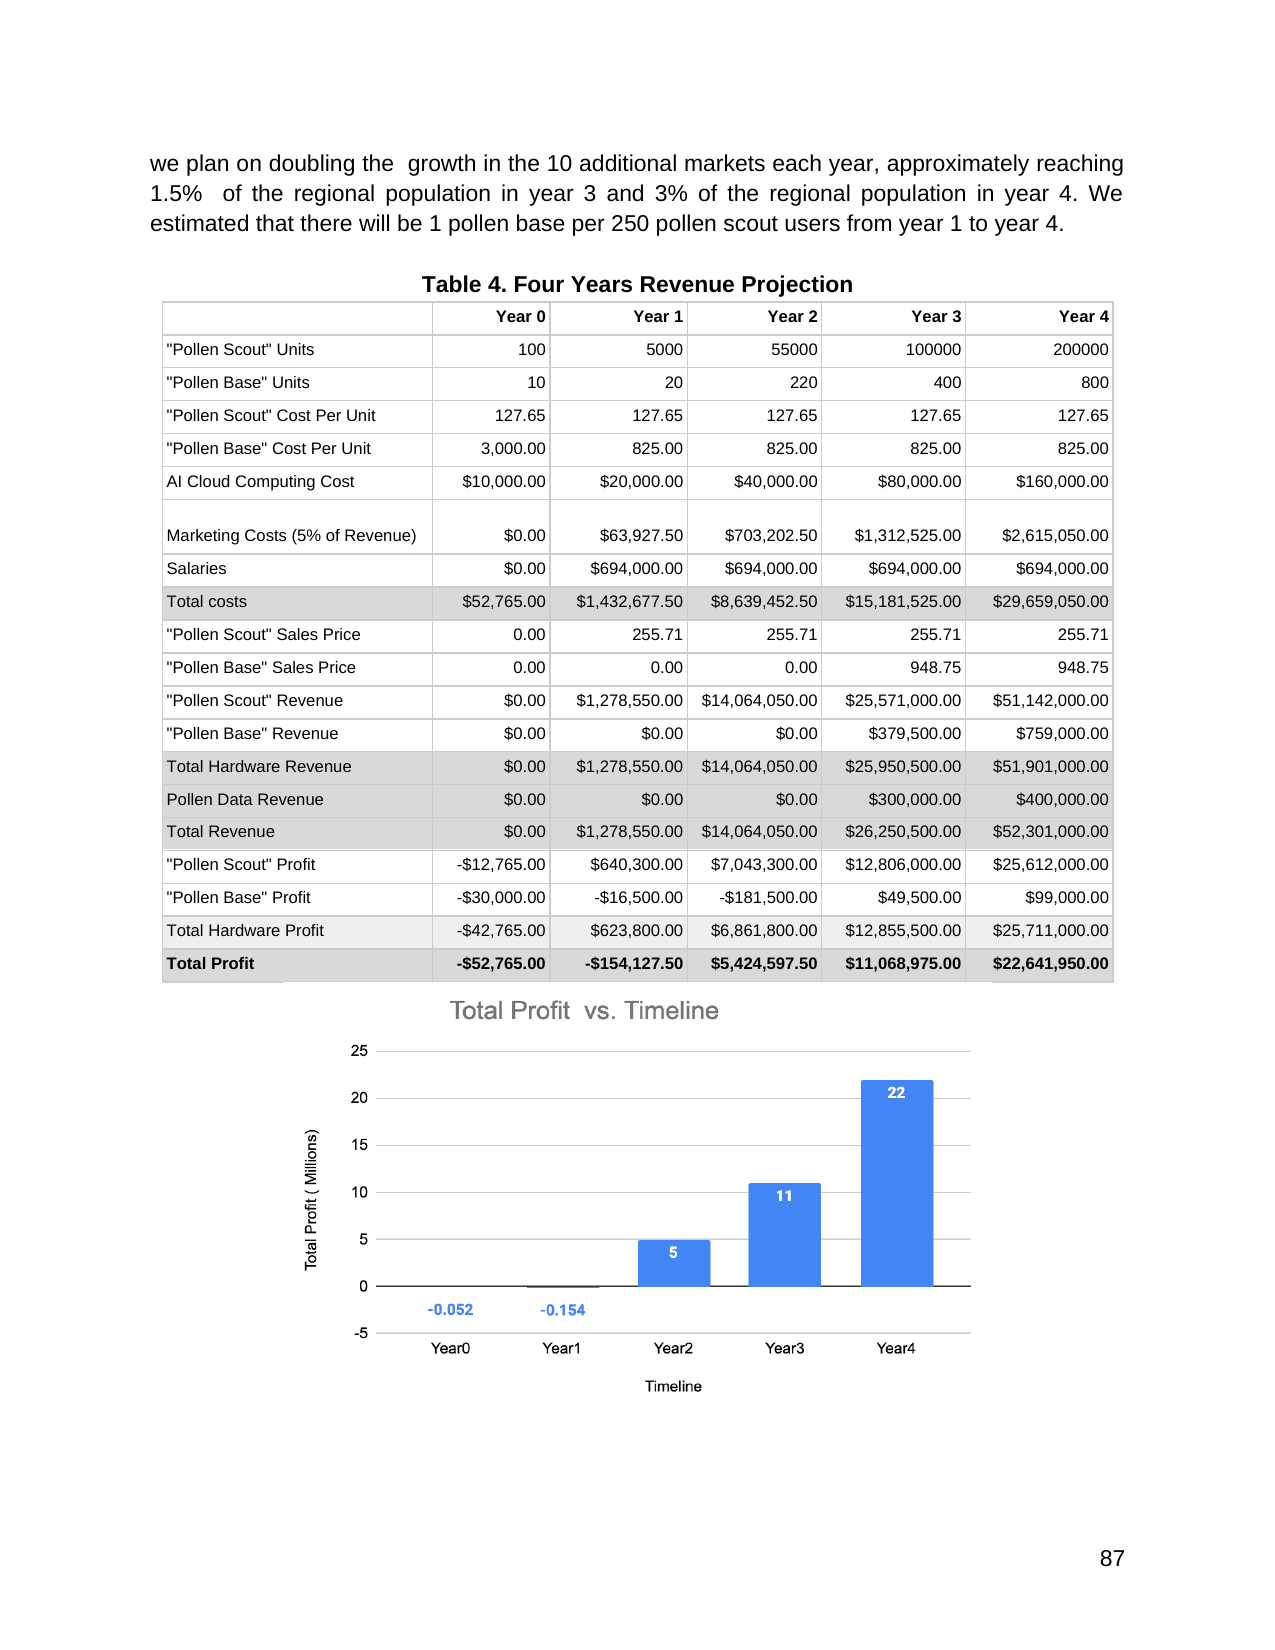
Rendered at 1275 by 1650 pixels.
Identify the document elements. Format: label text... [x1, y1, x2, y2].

table_cell $6,861,800.00 [688, 917, 821, 948]
table_cell 127.65 [433, 401, 549, 433]
table_cell "Pollen Base" Cost Per Unit [163, 434, 432, 466]
table_cell 948.75 [822, 654, 965, 685]
table_header Year 1 [551, 303, 687, 334]
table_cell $0.00 [433, 818, 549, 849]
table_cell 255.71 [688, 621, 821, 652]
table_cell $2,615,050.00 [966, 500, 1112, 553]
table_cell 825.00 [688, 434, 821, 466]
table_cell $51,901,000.00 [966, 752, 1112, 784]
table_cell "Pollen Scout" Profit [163, 851, 432, 882]
table_header Year 4 [966, 303, 1112, 334]
table_cell $694,000.00 [822, 555, 965, 586]
table_cell 825.00 [966, 434, 1112, 466]
table_cell $1,432,677.50 [551, 588, 687, 619]
table_cell 825.00 [822, 434, 965, 466]
table_cell $99,000.00 [966, 884, 1112, 915]
table_cell $1,278,550.00 [551, 818, 687, 849]
table_cell $694,000.00 [966, 555, 1112, 586]
table_cell "Pollen Base" Units [163, 368, 432, 400]
table_cell $703,202.50 [688, 500, 821, 553]
table_cell $0.00 [433, 785, 549, 817]
table_cell 0.00 [433, 621, 549, 652]
table_cell 0.00 [433, 654, 549, 685]
table_cell $0.00 [433, 555, 549, 586]
table_cell $640,300.00 [551, 851, 687, 882]
table_cell "Pollen Base" Sales Price [163, 654, 432, 685]
table_cell $12,806,000.00 [822, 851, 965, 882]
table_cell $1,278,550.00 [551, 687, 687, 718]
table_cell $7,043,300.00 [688, 851, 821, 882]
table_cell 100000 [822, 336, 965, 367]
table_cell 127.65 [551, 401, 687, 433]
table_cell 20 [551, 368, 687, 400]
table_cell $25,571,000.00 [822, 687, 965, 718]
table_cell $160,000.00 [966, 467, 1112, 498]
table_cell $14,064,050.00 [688, 752, 821, 784]
table_cell $0.00 [551, 785, 687, 817]
table_cell 255.71 [551, 621, 687, 652]
table_cell 825.00 [551, 434, 687, 466]
table_cell $1,278,550.00 [551, 752, 687, 784]
table_cell $0.00 [433, 720, 549, 751]
table_cell -$12,765.00 [433, 851, 549, 882]
table_cell -$16,500.00 [551, 884, 687, 915]
table_cell 5000 [551, 336, 687, 367]
table_cell $22,641,950.00 [966, 950, 1112, 981]
table_cell $379,500.00 [822, 720, 965, 751]
table_cell $8,639,452.50 [688, 588, 821, 619]
table_cell 0.00 [688, 654, 821, 685]
table_cell $25,711,000.00 [966, 917, 1112, 948]
table_cell 200000 [966, 336, 1112, 367]
table_cell $49,500.00 [822, 884, 965, 915]
table_cell $0.00 [688, 785, 821, 817]
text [150, 150, 1125, 237]
table_cell 127.65 [966, 401, 1112, 433]
table_cell $51,142,000.00 [966, 687, 1112, 718]
table_cell "Pollen Scout" Units [163, 336, 432, 367]
table_header Year 2 [688, 303, 821, 334]
table_cell $20,000.00 [551, 467, 687, 498]
table_cell 0.00 [551, 654, 687, 685]
table_cell 255.71 [966, 621, 1112, 652]
table_cell "Pollen Scout" Cost Per Unit [163, 401, 432, 433]
table_cell $0.00 [551, 720, 687, 751]
table_cell "Pollen Base" Profit [163, 884, 432, 915]
table_cell 948.75 [966, 654, 1112, 685]
table_cell 3,000.00 [433, 434, 549, 466]
table_cell $26,250,500.00 [822, 818, 965, 849]
table_cell $52,301,000.00 [966, 818, 1112, 849]
table_cell $10,000.00 [433, 467, 549, 498]
table_cell 800 [966, 368, 1112, 400]
table_cell -$42,765.00 [433, 917, 549, 948]
table_cell 220 [688, 368, 821, 400]
table_cell 127.65 [822, 401, 965, 433]
table_cell 127.65 [688, 401, 821, 433]
table_cell Total Profit [163, 950, 432, 981]
table_cell -$52,765.00 [433, 950, 549, 981]
table_cell $14,064,050.00 [688, 818, 821, 849]
table_cell 400 [822, 368, 965, 400]
table_cell Total costs [163, 588, 432, 619]
table_cell Total Hardware Profit [163, 917, 432, 948]
table_cell 10 [433, 368, 549, 400]
table_cell $694,000.00 [688, 555, 821, 586]
table_cell $80,000.00 [822, 467, 965, 498]
table_header Year 3 [822, 303, 965, 334]
text Table 4. Four Years Revenue Projection [150, 271, 1125, 297]
table_cell "Pollen Scout" Revenue [163, 687, 432, 718]
table_cell $5,424,597.50 [688, 950, 821, 981]
table_cell -$154,127.50 [551, 950, 687, 981]
table_cell -$181,500.00 [688, 884, 821, 915]
picture [282, 982, 993, 1416]
table_cell "Pollen Base" Revenue [163, 720, 432, 751]
table_cell $0.00 [688, 720, 821, 751]
table_cell Marketing Costs (5% of Revenue) [163, 500, 432, 553]
table_cell $11,068,975.00 [822, 950, 965, 981]
table_cell AI Cloud Computing Cost [163, 467, 432, 498]
table_cell $0.00 [433, 752, 549, 784]
table_cell Pollen Data Revenue [163, 785, 432, 817]
table_cell 255.71 [822, 621, 965, 652]
table_cell 55000 [688, 336, 821, 367]
table_cell $14,064,050.00 [688, 687, 821, 718]
table_cell $29,659,050.00 [966, 588, 1112, 619]
table_cell $40,000.00 [688, 467, 821, 498]
table_cell $0.00 [433, 687, 549, 718]
table_cell $1,312,525.00 [822, 500, 965, 553]
table_header [163, 303, 432, 334]
table_cell $300,000.00 [822, 785, 965, 817]
table_cell $400,000.00 [966, 785, 1112, 817]
table_cell $25,612,000.00 [966, 851, 1112, 882]
table_cell $63,927.50 [551, 500, 687, 553]
table_cell $15,181,525.00 [822, 588, 965, 619]
table_cell $623,800.00 [551, 917, 687, 948]
table_cell $0.00 [433, 500, 549, 553]
table_cell $52,765.00 [433, 588, 549, 619]
table_cell Total Hardware Revenue [163, 752, 432, 784]
table_cell $12,855,500.00 [822, 917, 965, 948]
table_cell $25,950,500.00 [822, 752, 965, 784]
table_cell 100 [433, 336, 549, 367]
table_cell -$30,000.00 [433, 884, 549, 915]
table_header Year 0 [433, 303, 549, 334]
table_cell "Pollen Scout" Sales Price [163, 621, 432, 652]
table_cell $694,000.00 [551, 555, 687, 586]
table_cell Total Revenue [163, 818, 432, 849]
table_cell $759,000.00 [966, 720, 1112, 751]
table_cell Salaries [163, 555, 432, 586]
